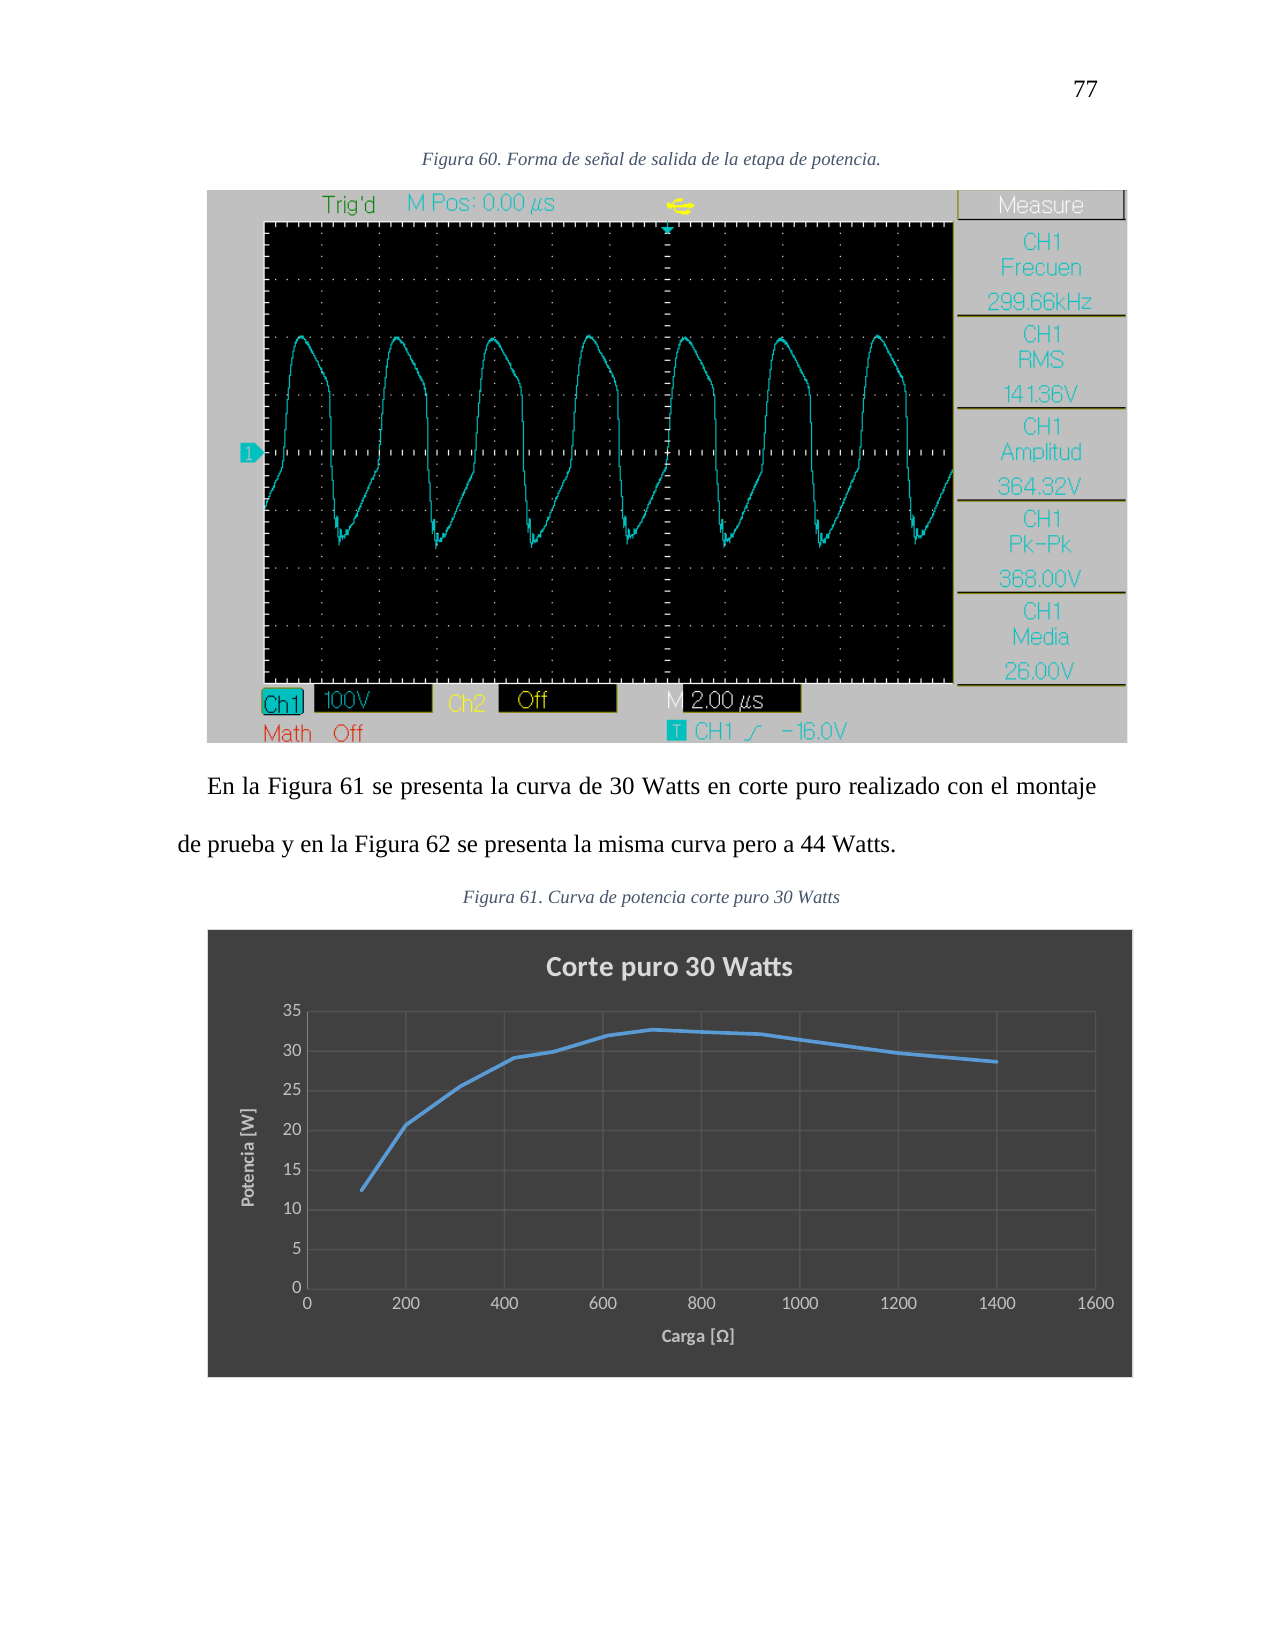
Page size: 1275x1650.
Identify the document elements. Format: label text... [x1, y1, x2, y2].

picture [206, 190, 1128, 743]
text Figura 60. Forma de señal de salida de la etapa de potencia. [177, 148, 1098, 169]
text En la Figura 54 se presenta la curva de 30 Watts en corte puro realizado con el montaje de prueba y en la Figura 55 se presenta la misma curva pero a 44 Watts. [177, 771, 1098, 857]
text Figura 61. Curva de potencia corte puro 30 Watts [177, 886, 1098, 908]
